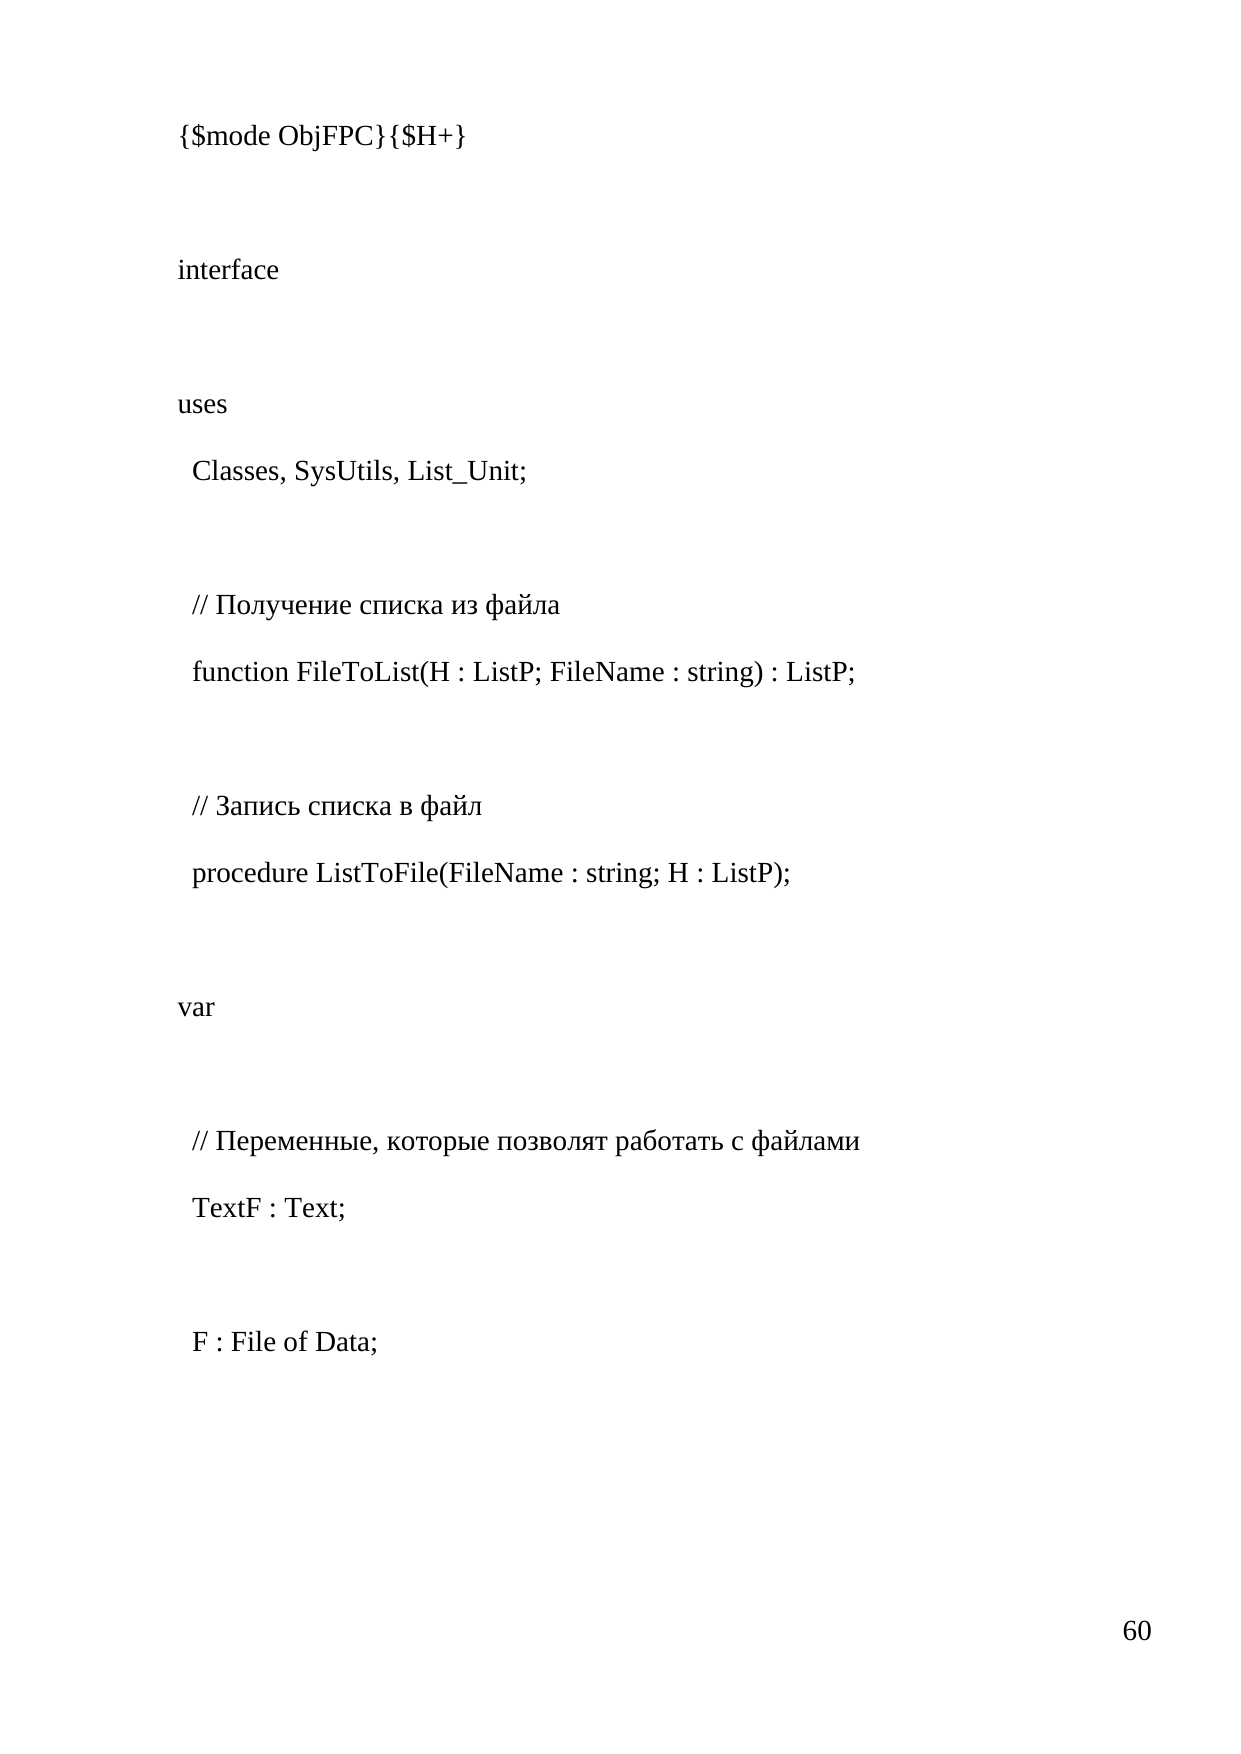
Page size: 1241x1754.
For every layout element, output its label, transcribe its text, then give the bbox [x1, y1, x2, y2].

text interface [177, 252, 1152, 286]
text uses [177, 386, 1152, 419]
text function FileToList(H : ListP; FileName : string) : ListP; [177, 654, 1152, 687]
text F : File of Data; [177, 1324, 1152, 1357]
text // Переменные, которые позволят работать с файлами [177, 1123, 1152, 1156]
text var [177, 989, 1152, 1022]
text Classes, SysUtils, List_Unit; [177, 453, 1152, 487]
text // Получение списка из файла [177, 587, 1152, 621]
text procedure ListToFile(FileName : string; H : ListP); [177, 855, 1152, 888]
text // Запись списка в файл [177, 788, 1152, 821]
text {$mode ObjFPC}{$H+} [177, 118, 1152, 152]
text TextF : Text; [177, 1190, 1152, 1223]
